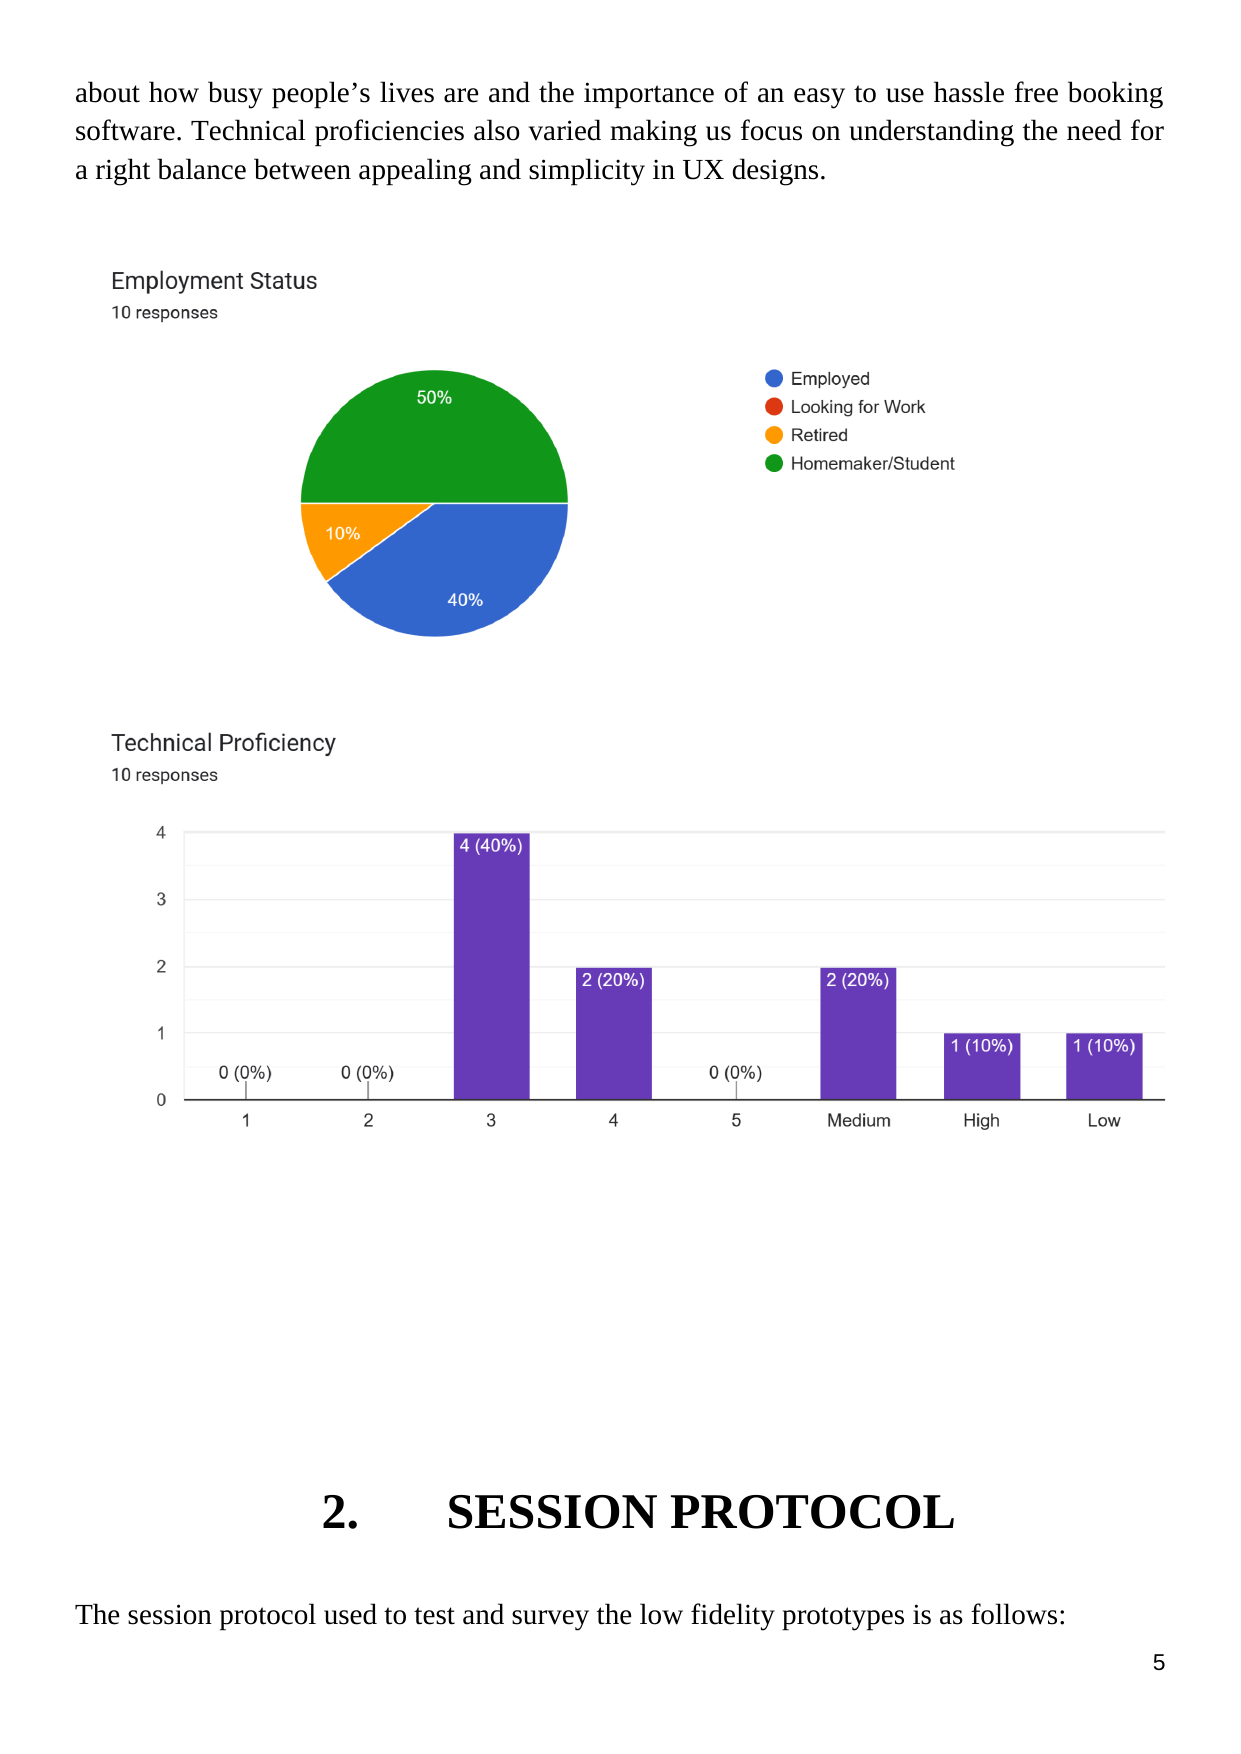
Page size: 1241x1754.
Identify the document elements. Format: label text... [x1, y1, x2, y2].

list SESSION PROTOCOL [112, 1482, 1165, 1539]
picture [75, 691, 1166, 1211]
text The session protocol used to test and survey the low fidelity prototypes is as follows: [75, 1597, 1165, 1631]
picture [75, 229, 1166, 688]
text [75, 75, 1165, 186]
